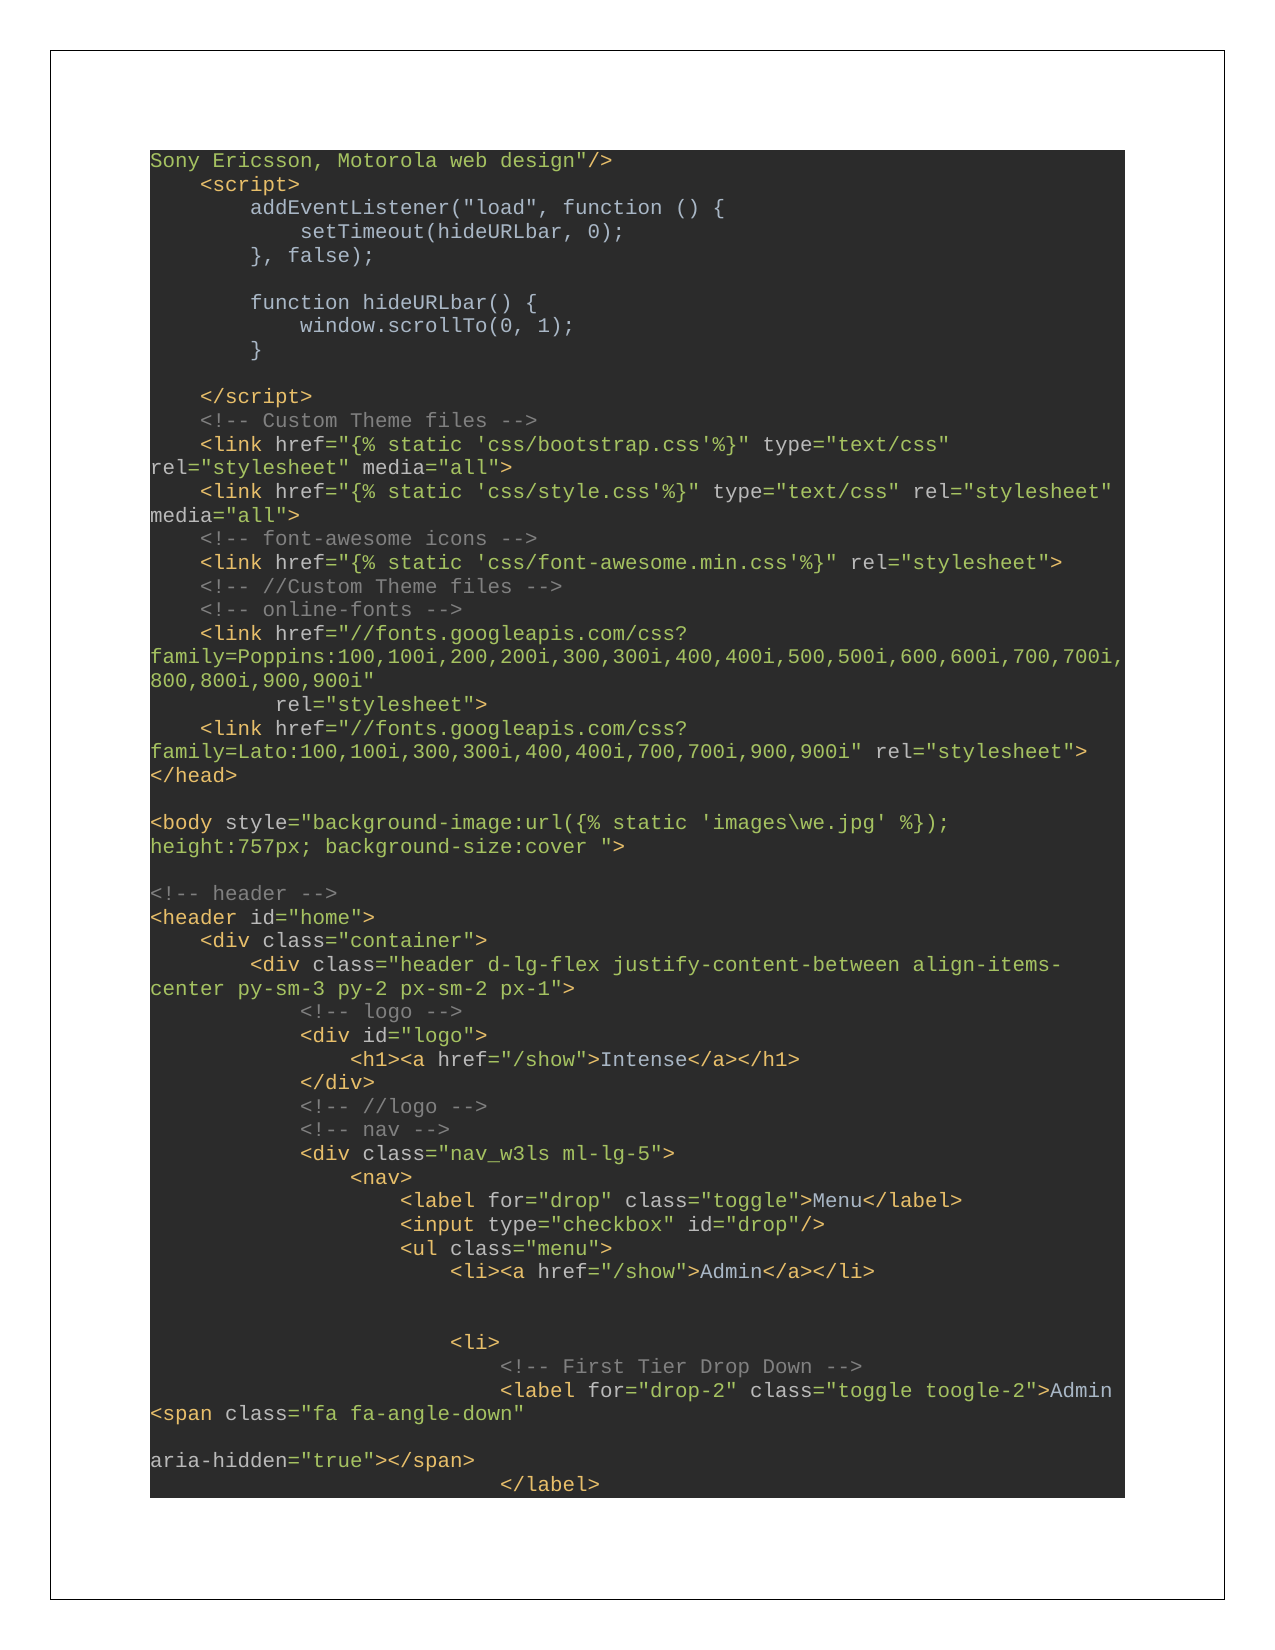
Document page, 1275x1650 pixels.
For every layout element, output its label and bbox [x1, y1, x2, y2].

text [150, 150, 1125, 1498]
